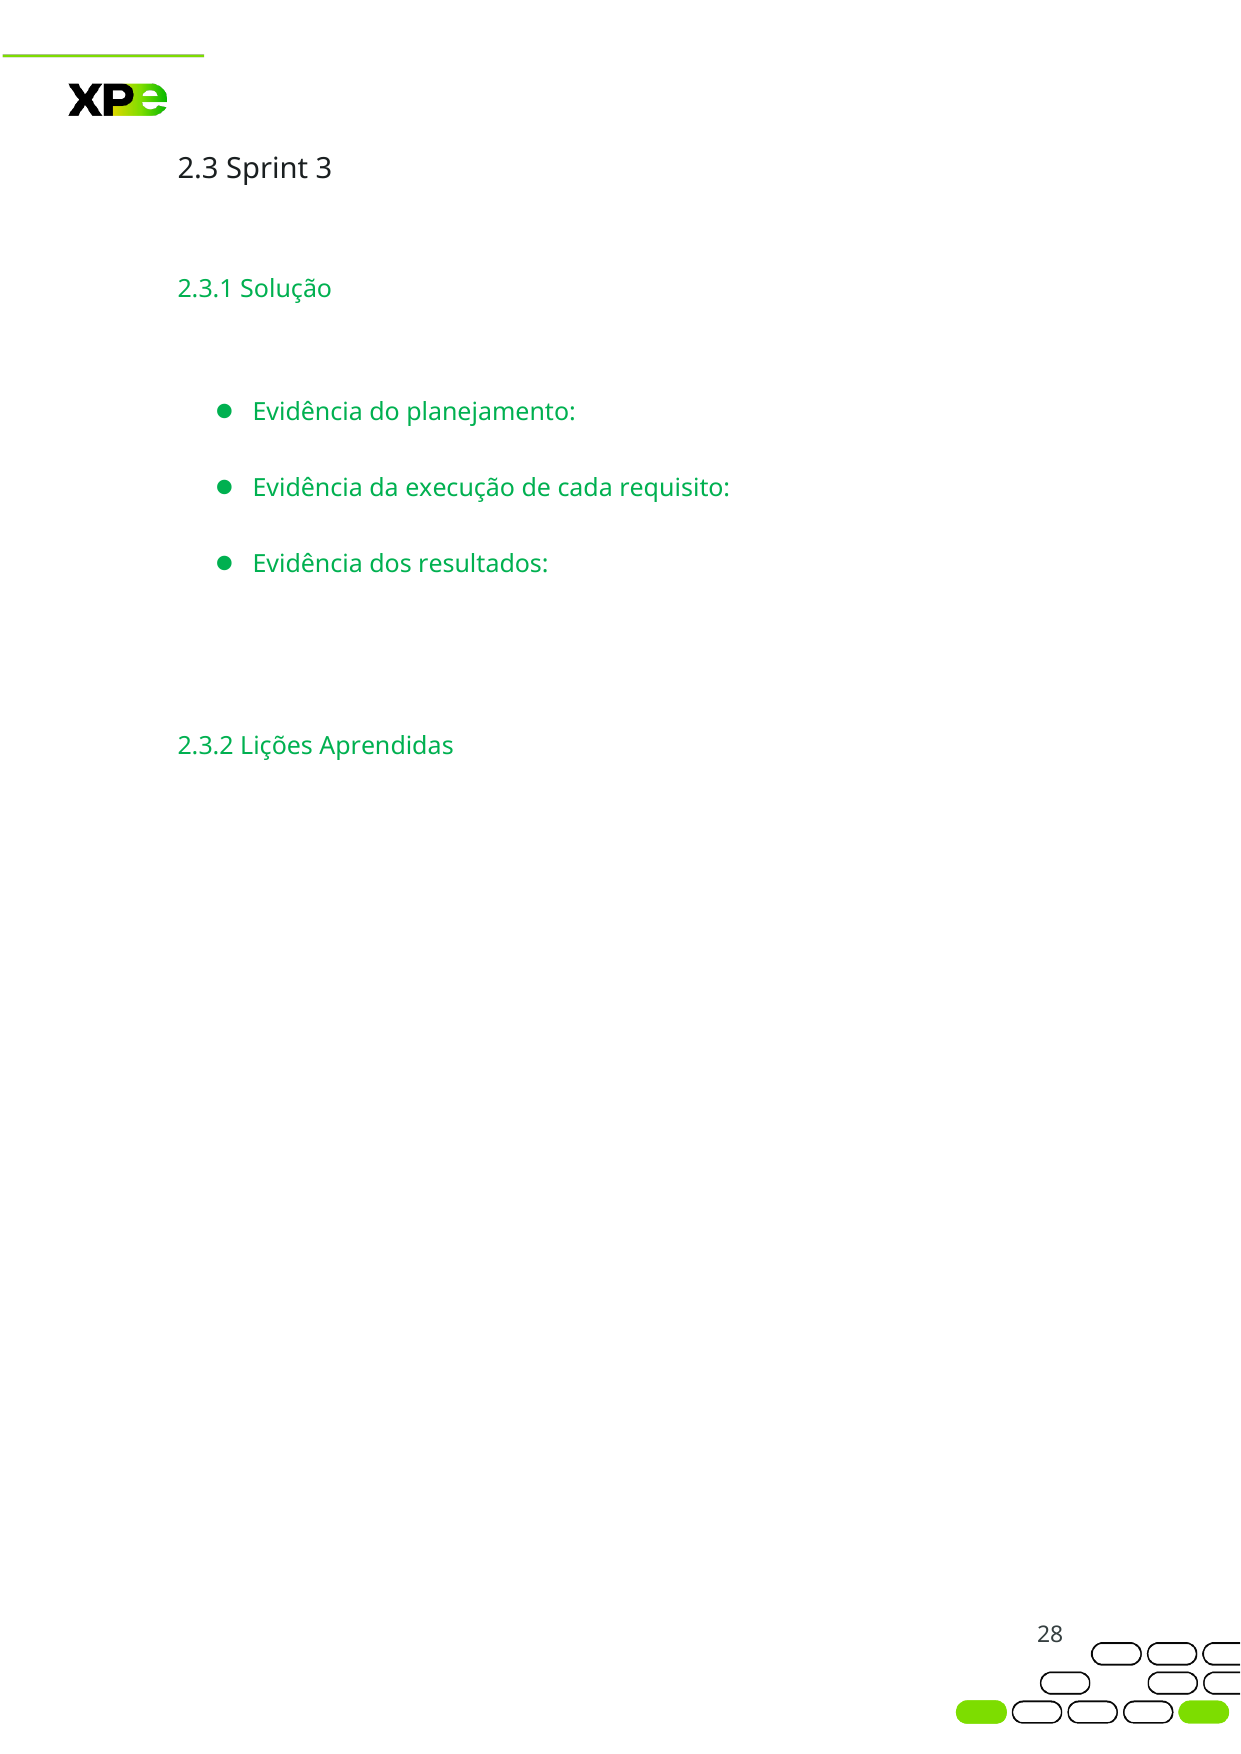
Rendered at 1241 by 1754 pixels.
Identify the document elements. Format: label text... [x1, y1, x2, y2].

subtitle 2.3 Sprint 3 [177, 148, 1063, 187]
picture [955, 1642, 1241, 1724]
picture [2, 51, 205, 148]
subtitle 2.3.1 Solução [177, 271, 1063, 305]
subtitle 2.3.2 Lições Aprendidas [177, 728, 1063, 762]
subtitle Evidência do planejamento: [215, 393, 1063, 428]
subtitle Evidência da execução de cada requisito: [215, 469, 1063, 504]
subtitle Evidência dos resultados: [215, 546, 1063, 580]
